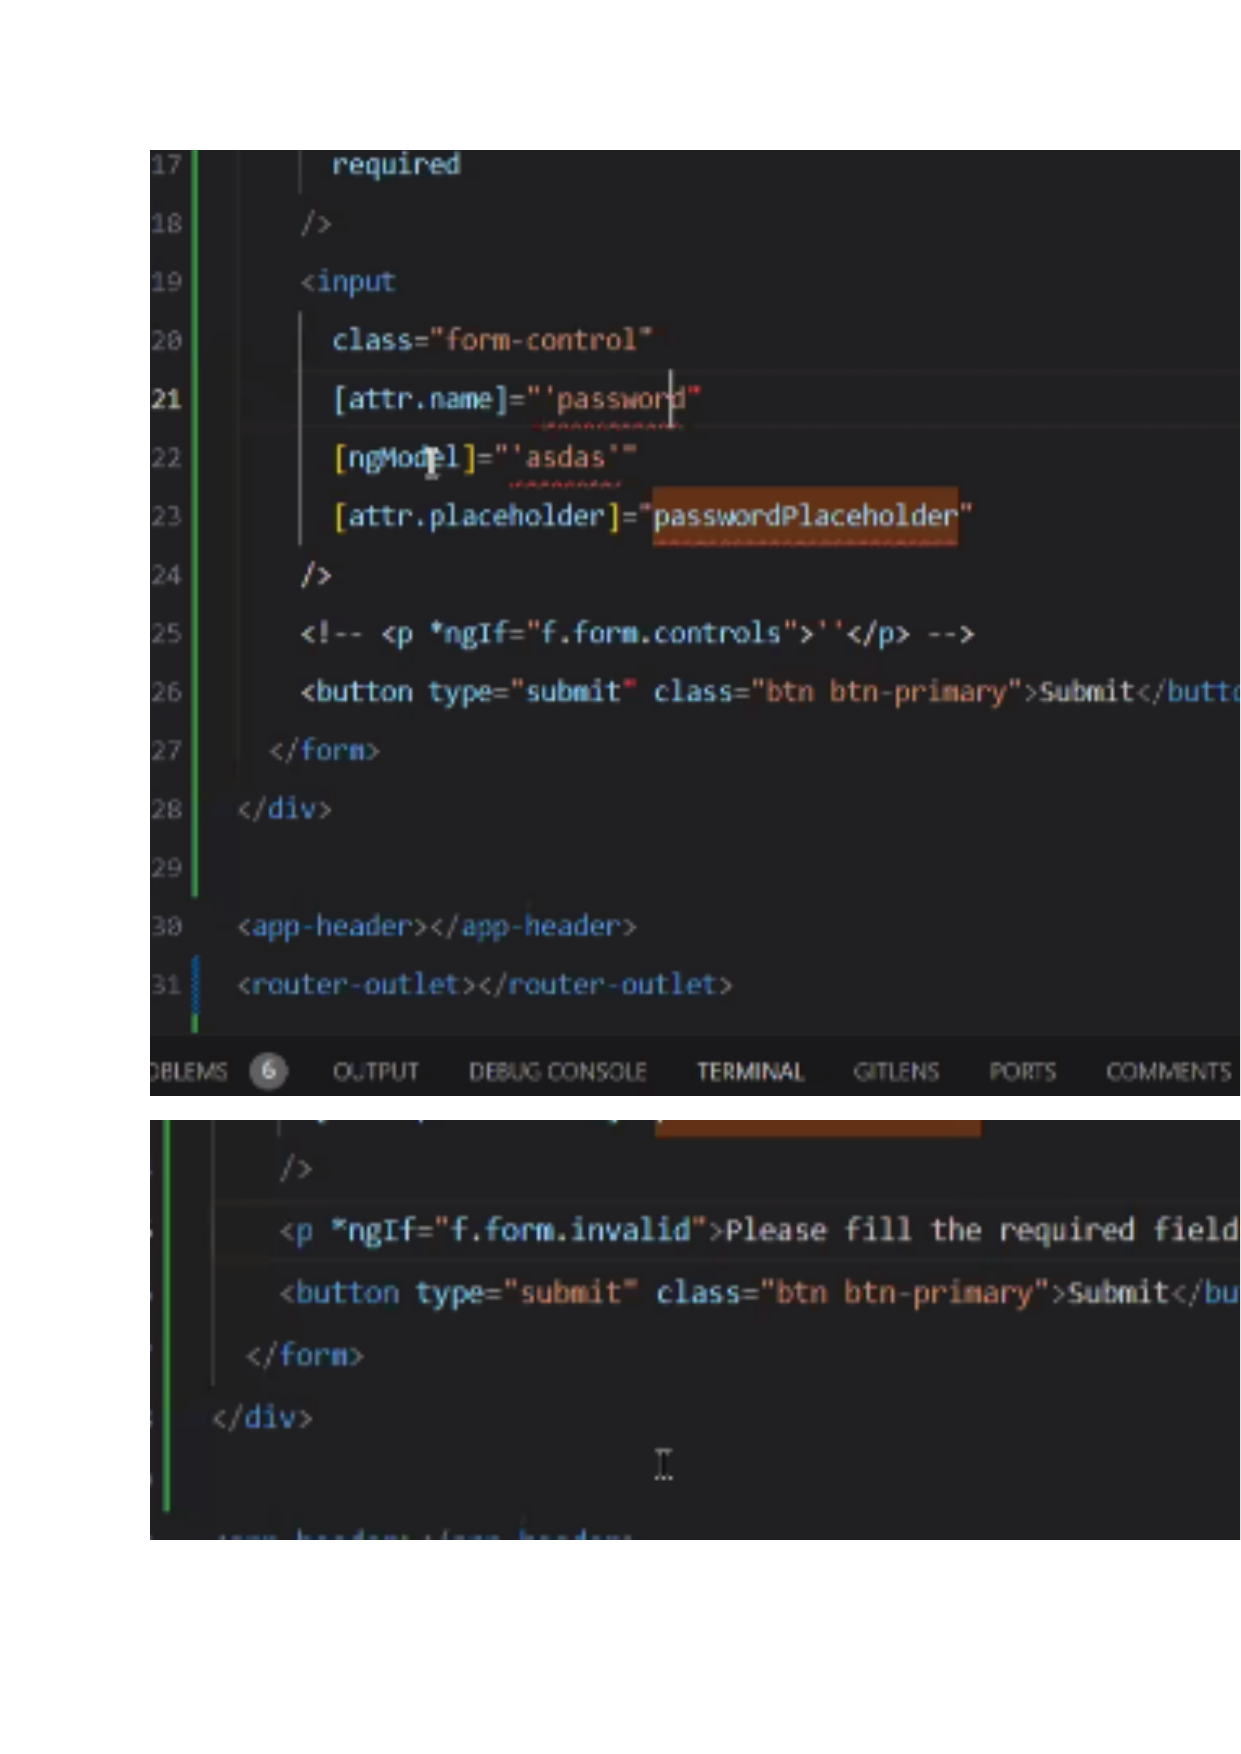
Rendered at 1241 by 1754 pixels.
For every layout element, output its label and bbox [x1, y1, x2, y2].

picture [150, 150, 1241, 1096]
picture [150, 1120, 1241, 1540]
